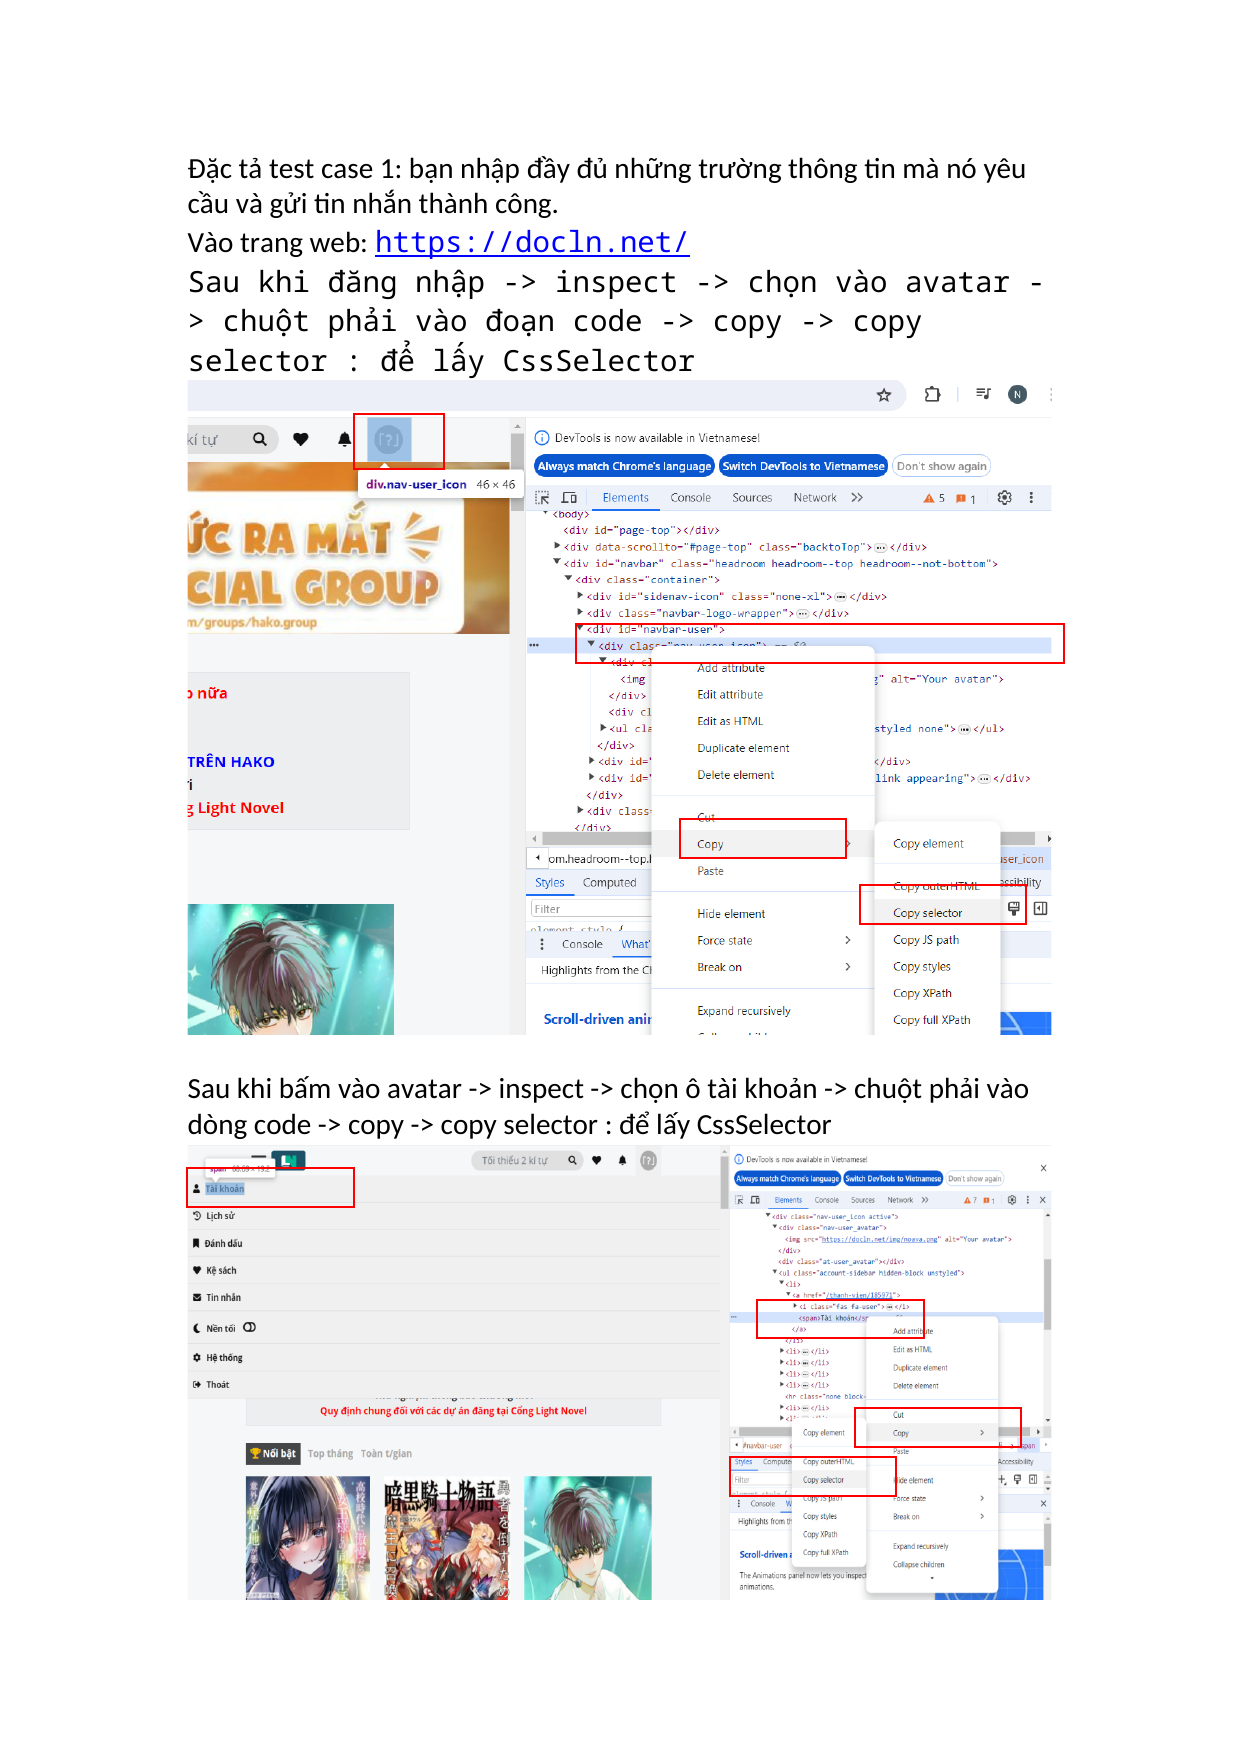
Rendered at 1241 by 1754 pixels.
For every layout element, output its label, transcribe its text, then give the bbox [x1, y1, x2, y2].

text Vào trang web: https://docln.net/ [187, 221, 1053, 261]
picture [187, 1141, 1052, 1600]
list Đặc tả test case 1: bạn nhập đầy đủ những trường thông tin mà nó yêu cầu và gửi tin nhắn thành công. [187, 150, 1053, 221]
text Sau khi bấm vào avatar -> inspect -> chọn ô tài khoản -> chuột phải vào dòng code -> copy -> copy selector : để lấy CssSelector [187, 1071, 1053, 1142]
picture [188, 1169, 353, 1206]
picture [577, 625, 1052, 662]
text Sau khi đăng nhập -> inspect -> chọn vào avatar -> chuột phải vào đoạn code -> copy -> copy selector : để lấy CssSelector [187, 261, 1053, 380]
picture [187, 380, 1052, 1035]
